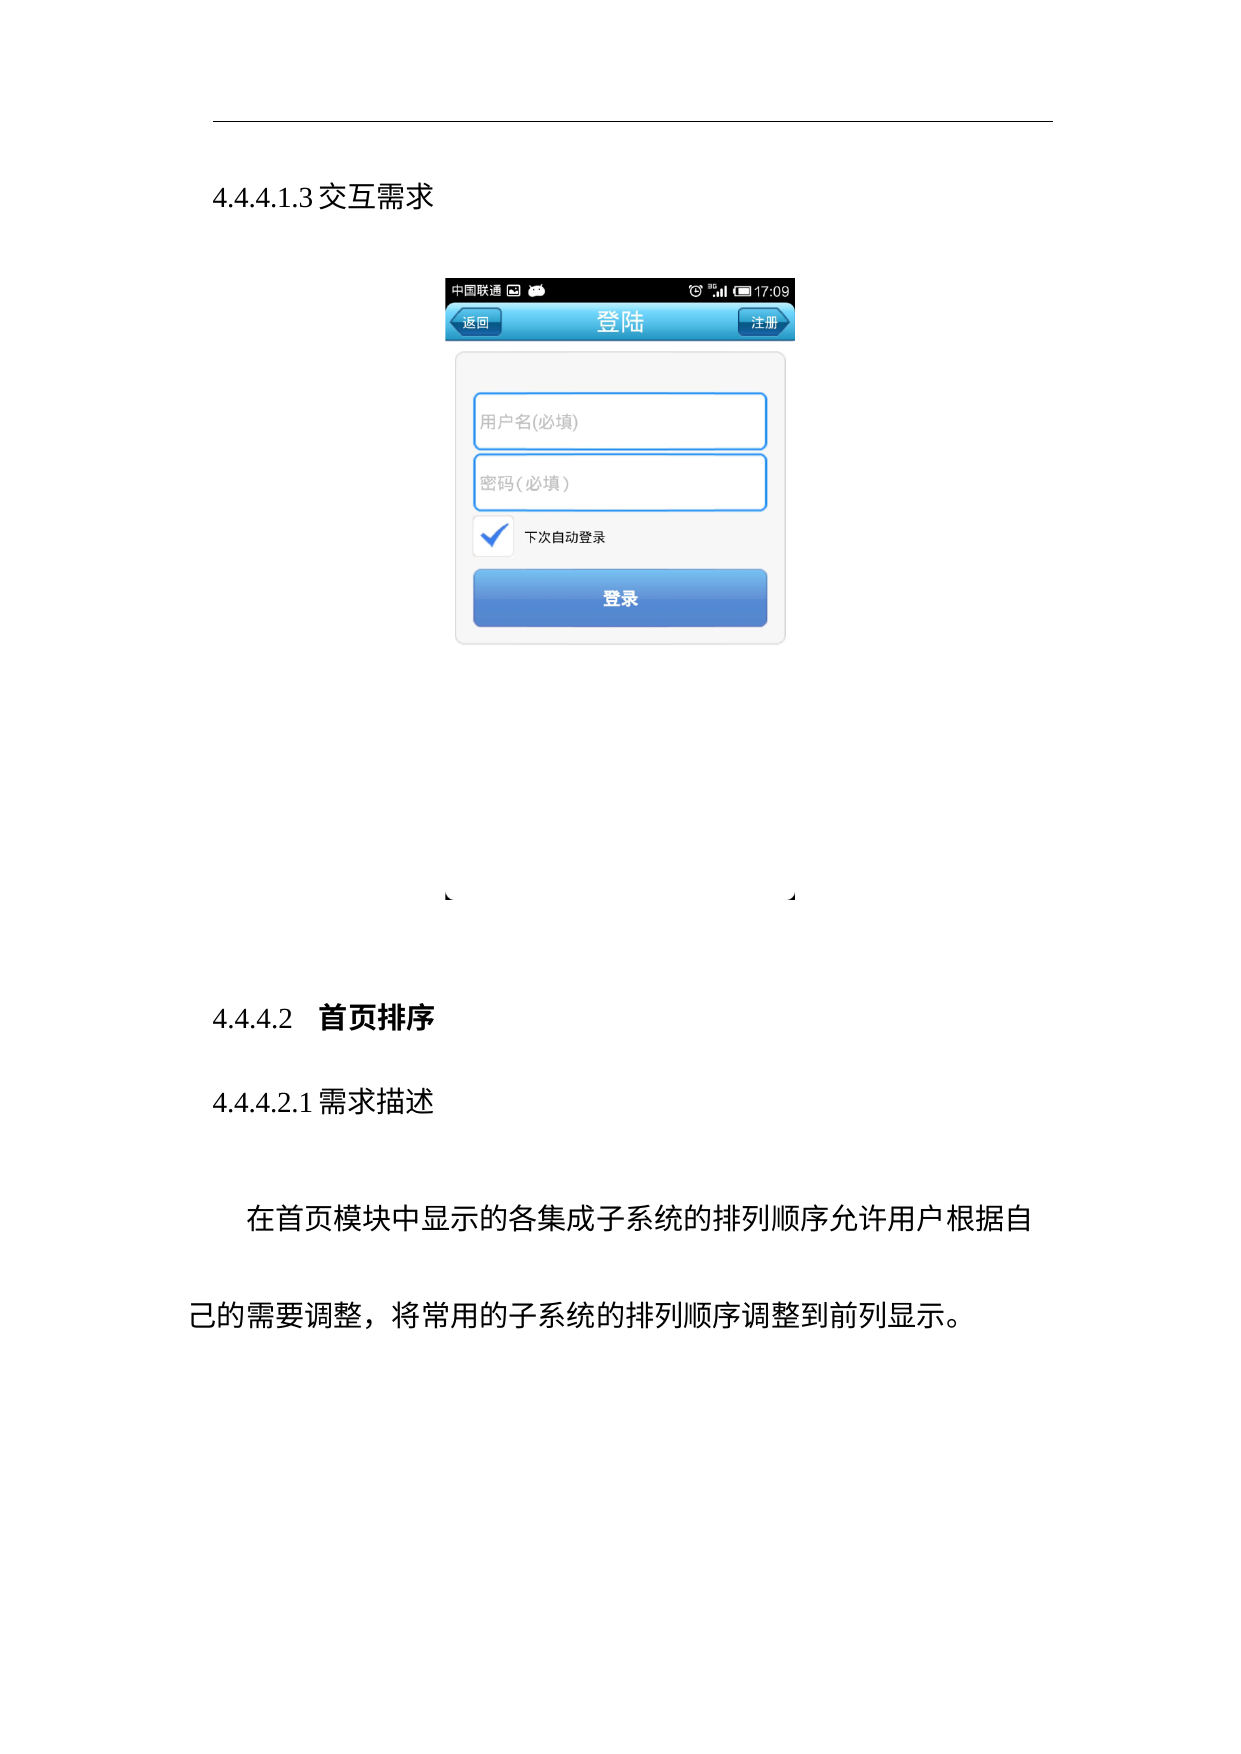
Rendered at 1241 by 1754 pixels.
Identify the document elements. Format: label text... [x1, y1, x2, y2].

subtitle 首页排序 [212, 984, 1053, 1049]
subtitle 交互需求 [187, 162, 1053, 227]
subtitle 需求描述 [212, 1068, 1078, 1133]
picture [445, 278, 795, 900]
text 在首页模块中显示的各集成子系统的排列顺序允许用户根据自己的需要调整，将常用的子系统的排列顺序调整到前列显示。 [187, 1184, 1053, 1347]
